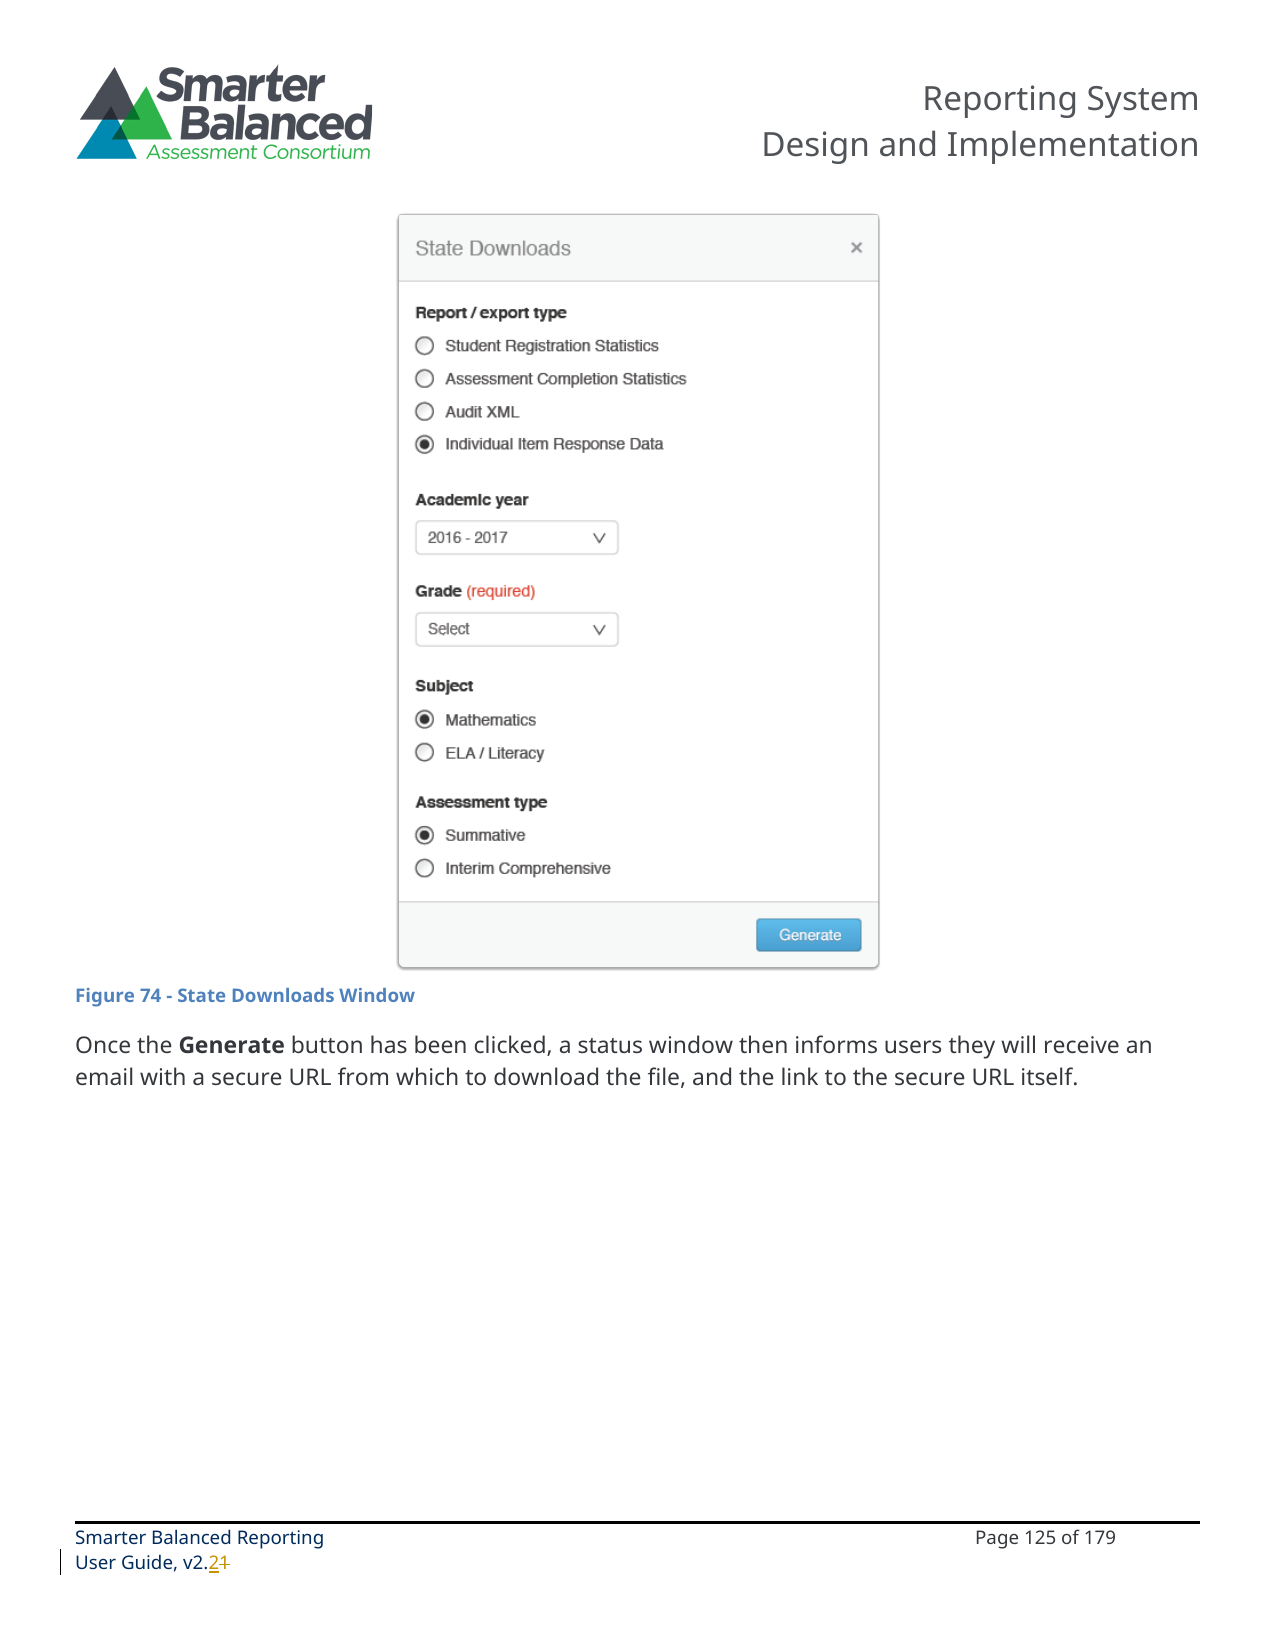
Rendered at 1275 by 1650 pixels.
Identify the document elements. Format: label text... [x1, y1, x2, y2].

text Once the Generate button has been clicked, a status window then informs users they will receive an email with a secure URL from which to download the file, and the link to the secure URL itself. [75, 1029, 1200, 1092]
picture [76, 64, 373, 159]
picture [394, 211, 881, 971]
text Figure 74 - State Downloads Window [75, 983, 1200, 1008]
